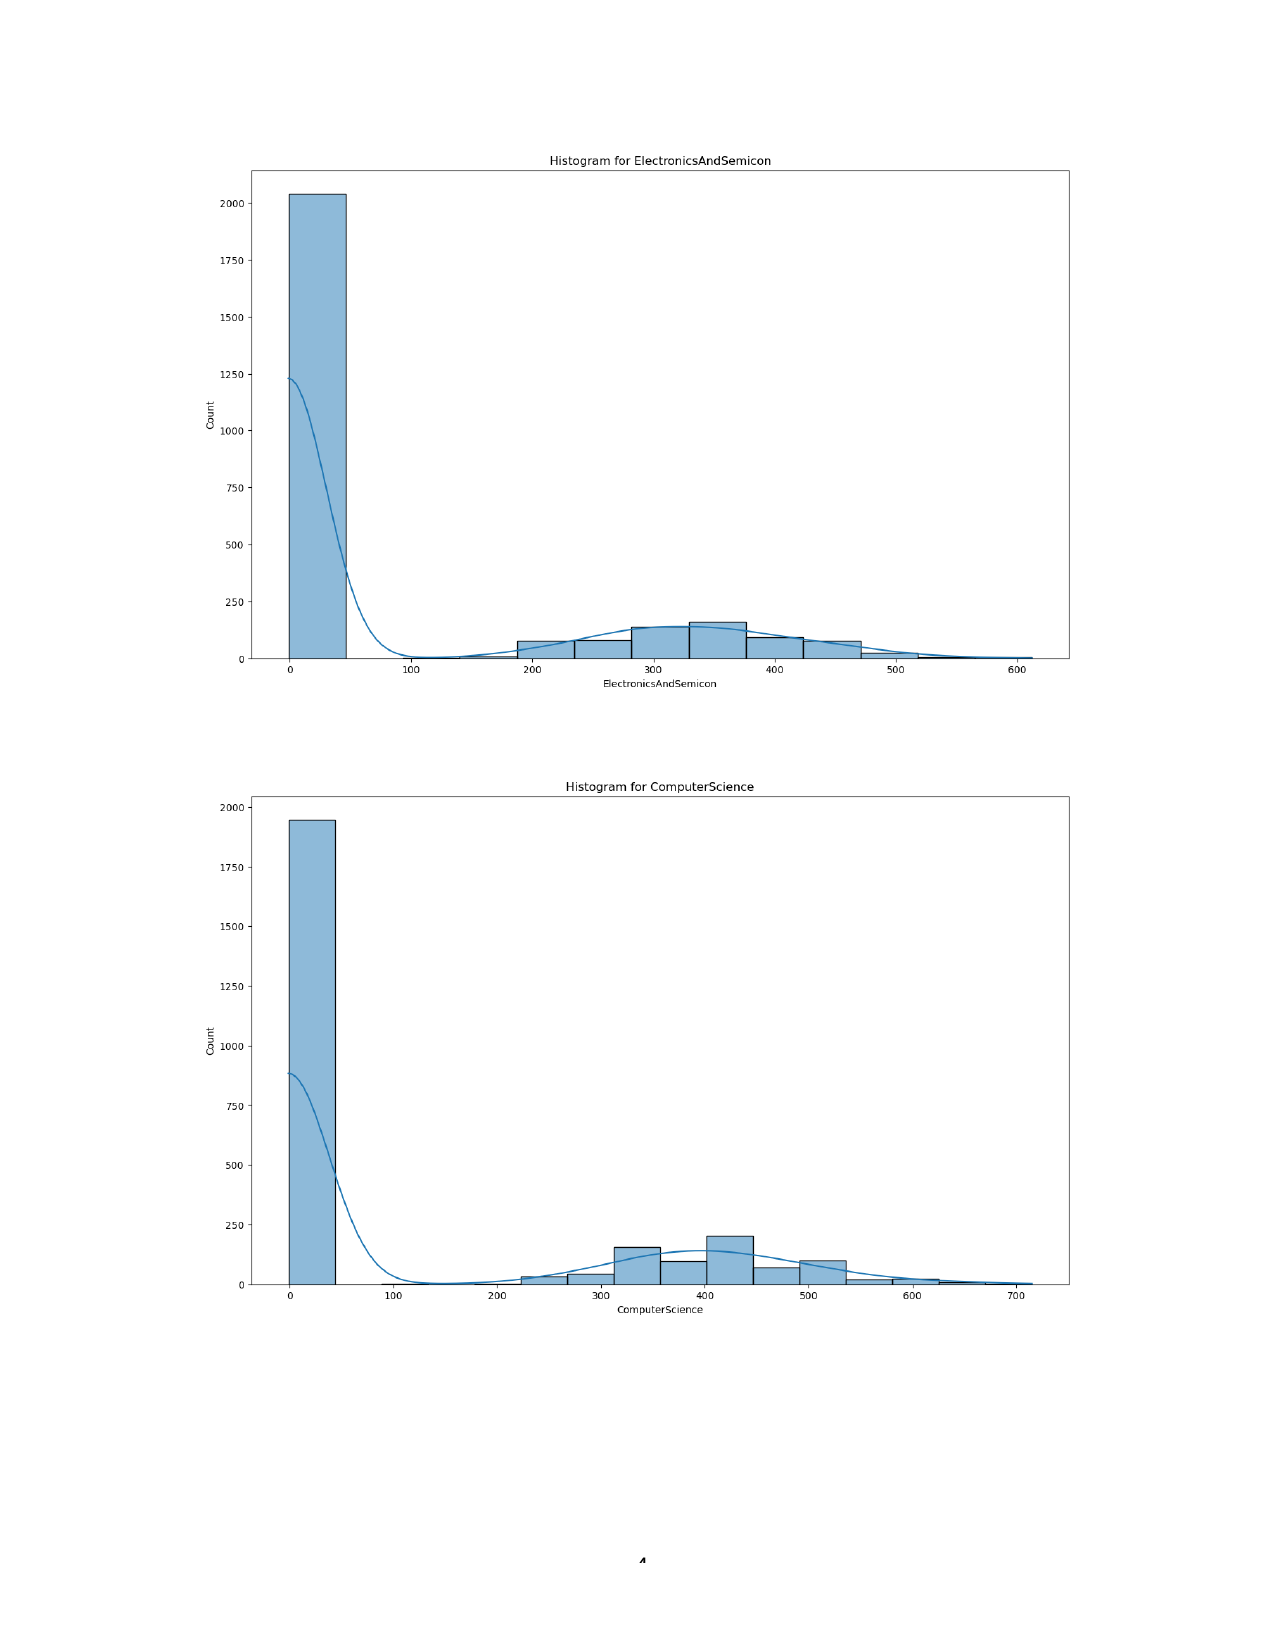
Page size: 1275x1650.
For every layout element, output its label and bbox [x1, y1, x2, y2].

picture [206, 156, 1070, 687]
picture [206, 782, 1070, 1315]
